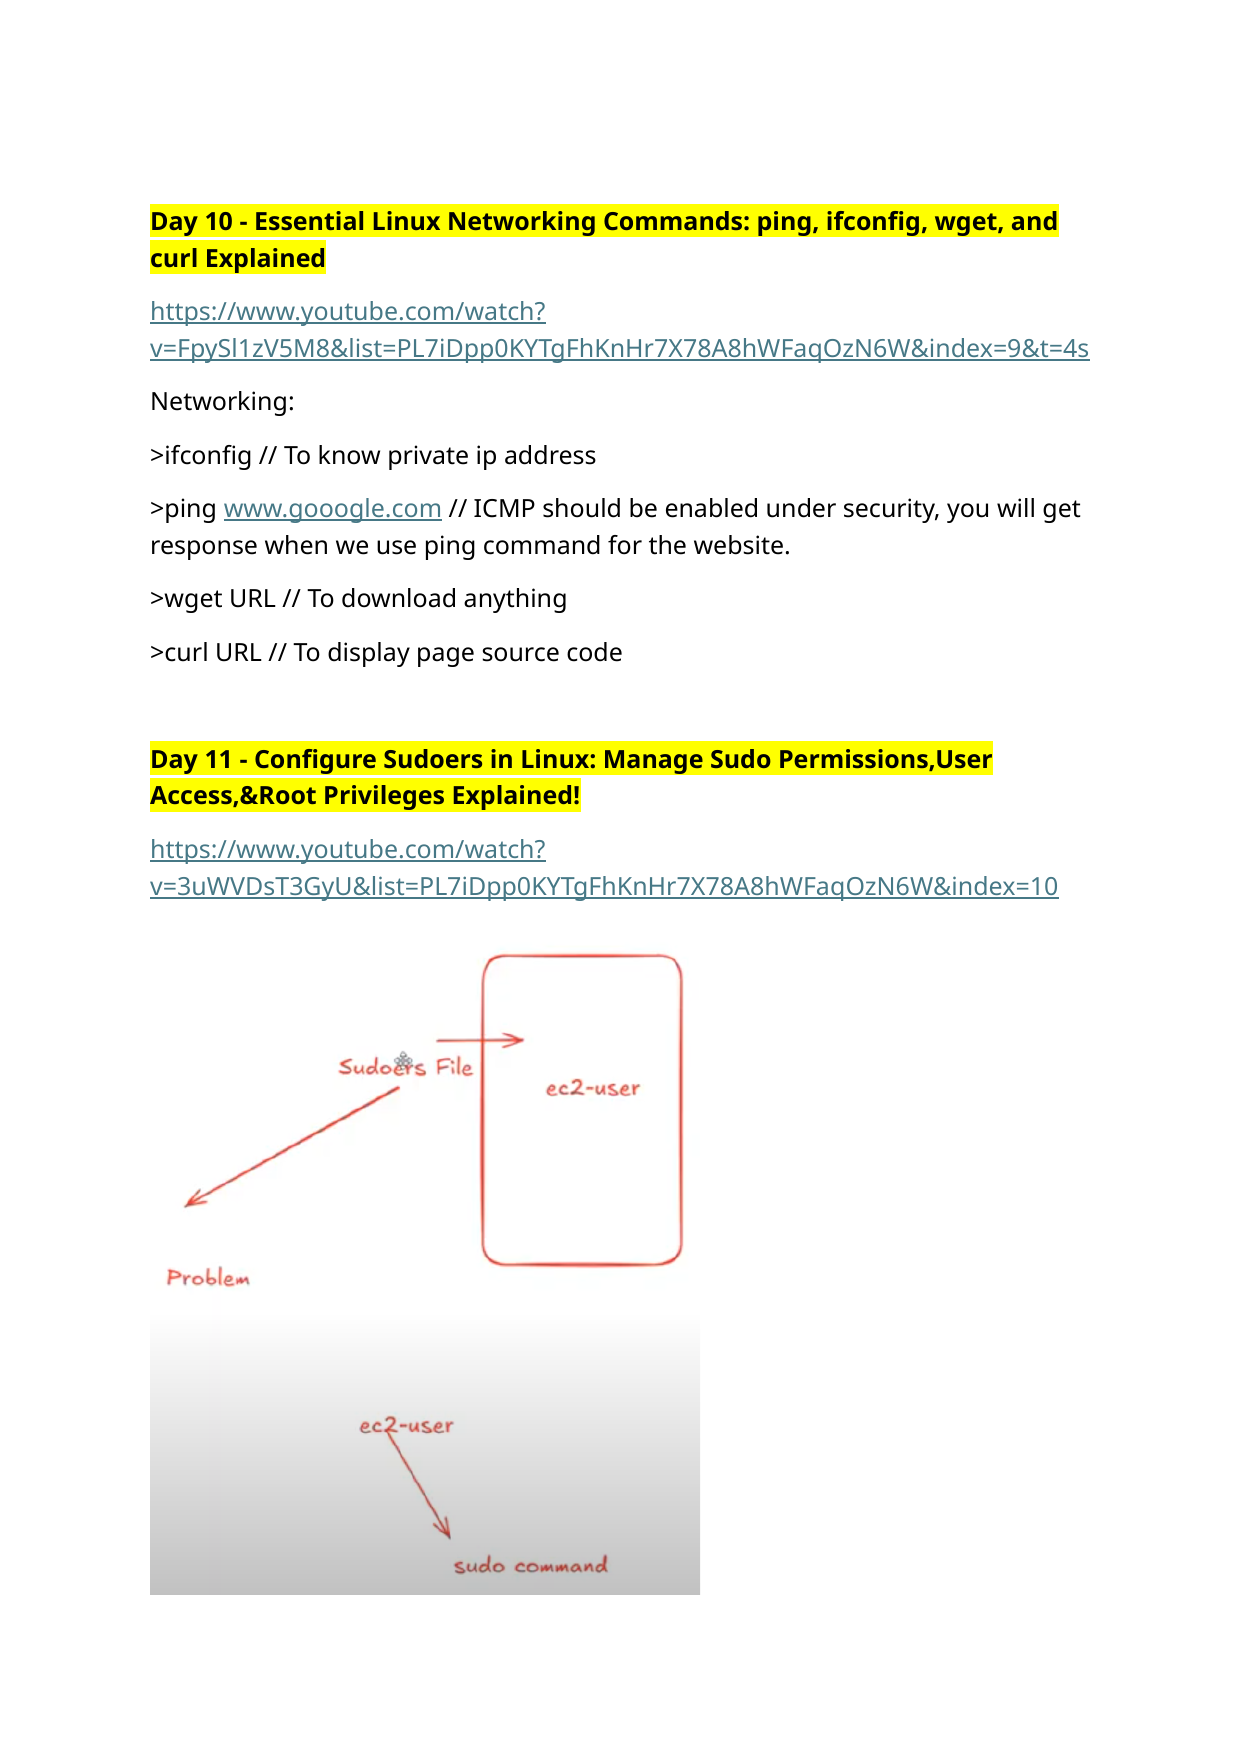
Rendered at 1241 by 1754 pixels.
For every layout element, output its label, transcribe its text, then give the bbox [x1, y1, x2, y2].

text >curl URL // To display page source code [150, 634, 1090, 668]
text >wget URL // To download anything [150, 581, 1090, 615]
picture [150, 921, 700, 1595]
text Day 10 - Essential Linux Networking Commands: ping, ifconfig, wget, and curl Explained [150, 203, 1090, 274]
text >ifconfig // To know private ip address [150, 437, 1090, 471]
text Day 11 - Configure Sudoers in Linux: Manage Sudo Permissions,User Access,&Root Privileges Explained! [150, 741, 1090, 812]
text Networking: [150, 384, 1090, 418]
text >ping www.gooogle.com // ICMP should be enabled under security, you will get response when we use ping command for the website. [150, 491, 1090, 562]
text https://www.youtube.com/watch?v=3uWVDsT3GyU&list=PL7iDpp0KYTgFhKnHr7X78A8hWFaqOzN6W&index=10 [150, 831, 1090, 902]
text https://www.youtube.com/watch?v=FpySl1zV5M8&list=PL7iDpp0KYTgFhKnHr7X78A8hWFaqOzN6W&index=9&t=4s [150, 294, 1090, 359]
